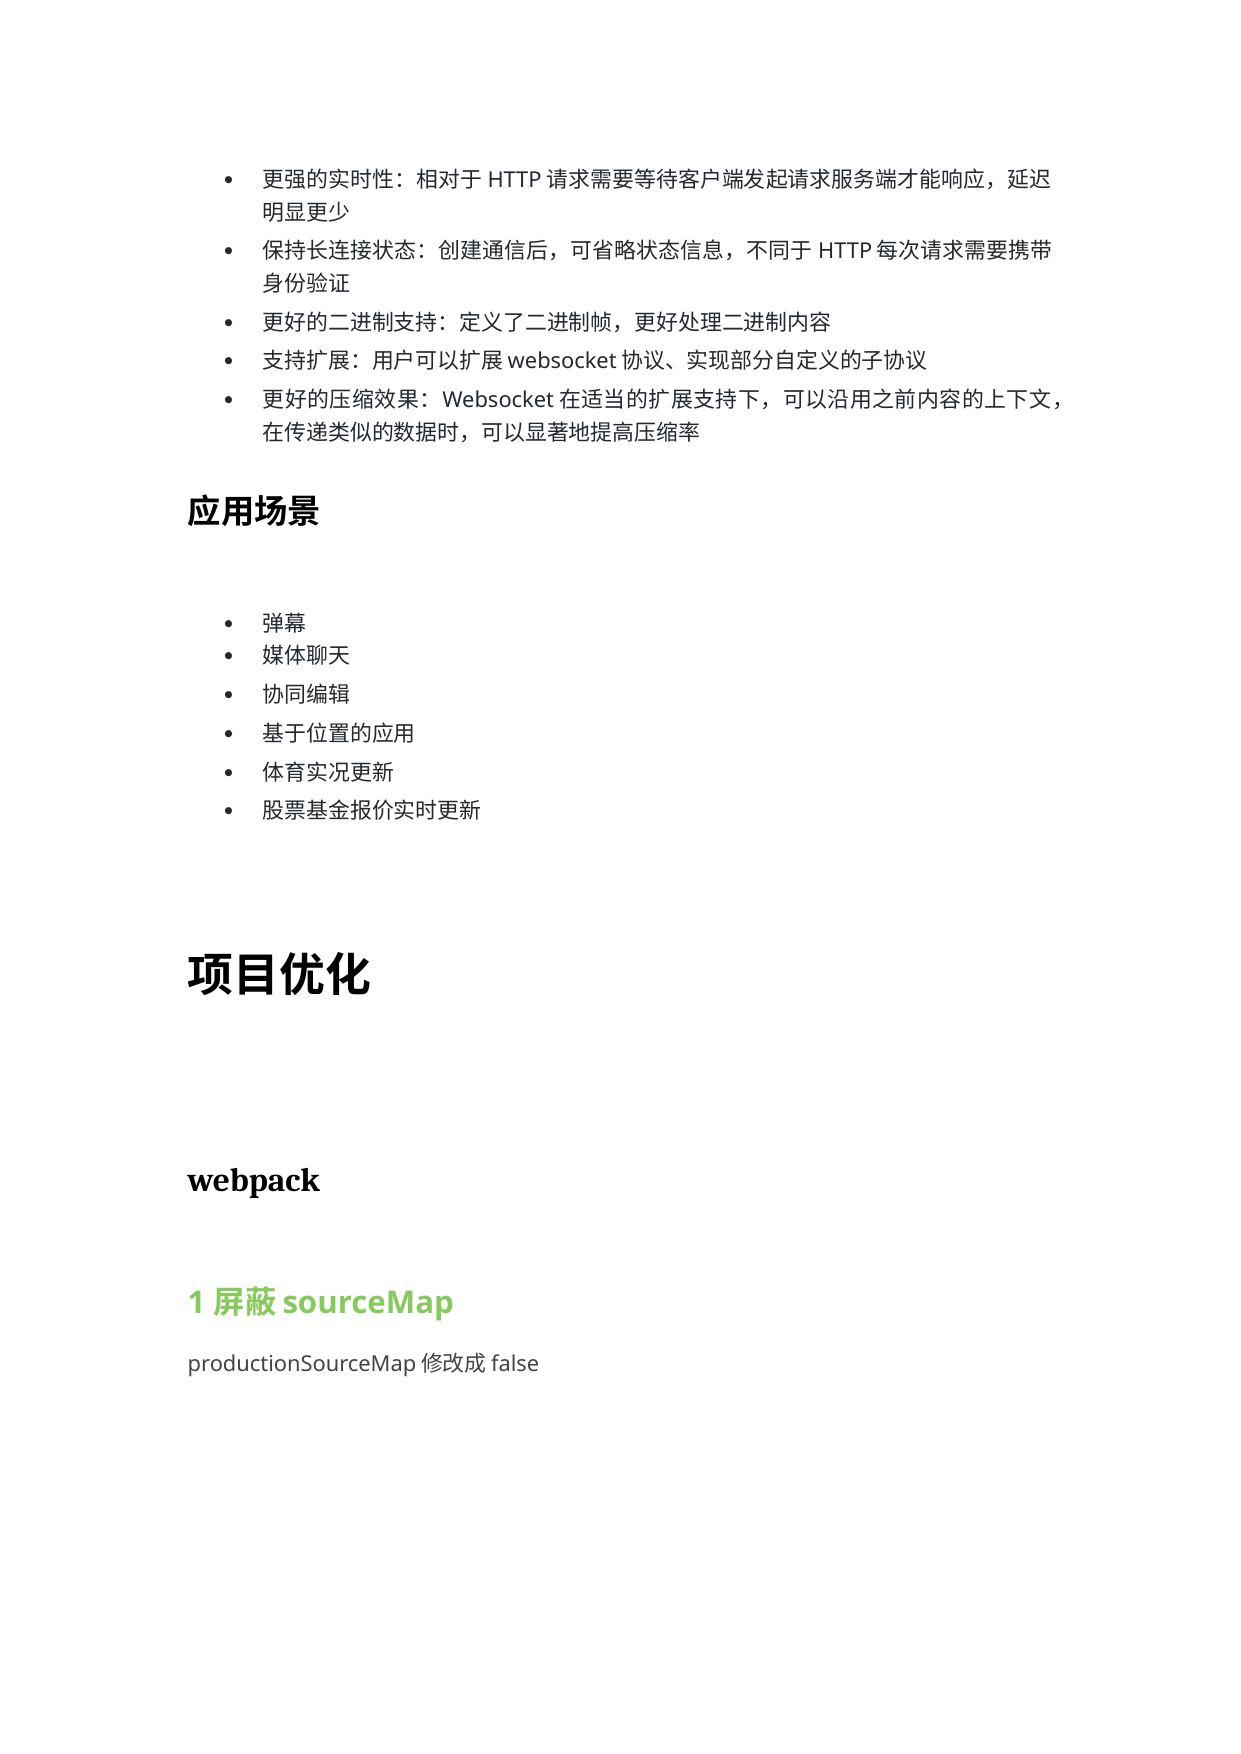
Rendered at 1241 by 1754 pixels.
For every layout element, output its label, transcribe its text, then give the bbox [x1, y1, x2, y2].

list 保持长连接状态：创建通信后，可省略状态信息，不同于HTTP每次请求需要携带身份验证 [225, 233, 1053, 298]
list 媒体聊天 [225, 638, 1053, 670]
list 更好的压缩效果：Websocket在适当的扩展支持下，可以沿用之前内容的上下文，在传递类似的数据时，可以显著地提高压缩率 [225, 382, 1053, 447]
subtitle webpack [187, 1148, 1053, 1213]
list 支持扩展：用户可以扩展websocket协议、实现部分自定义的子协议 [225, 343, 1053, 376]
text productionSourceMap修改成false [187, 1345, 1053, 1378]
list 更强的实时性：相对于HTTP请求需要等待客户端发起请求服务端才能响应，延迟明显更少 [225, 162, 1053, 227]
subtitle 项目优化 [187, 922, 1053, 1020]
list 基于位置的应用 [225, 715, 1053, 748]
list 协同编辑 [225, 677, 1053, 709]
list 更好的二进制支持：定义了二进制帧，更好处理二进制内容 [225, 304, 1053, 337]
subtitle 1 屏蔽sourceMap [187, 1268, 1053, 1333]
list 体育实况更新 [225, 754, 1053, 787]
list 股票基金报价实时更新 [225, 793, 1053, 825]
list 弹幕 [225, 605, 1053, 638]
subtitle 应用场景 [187, 476, 1053, 541]
